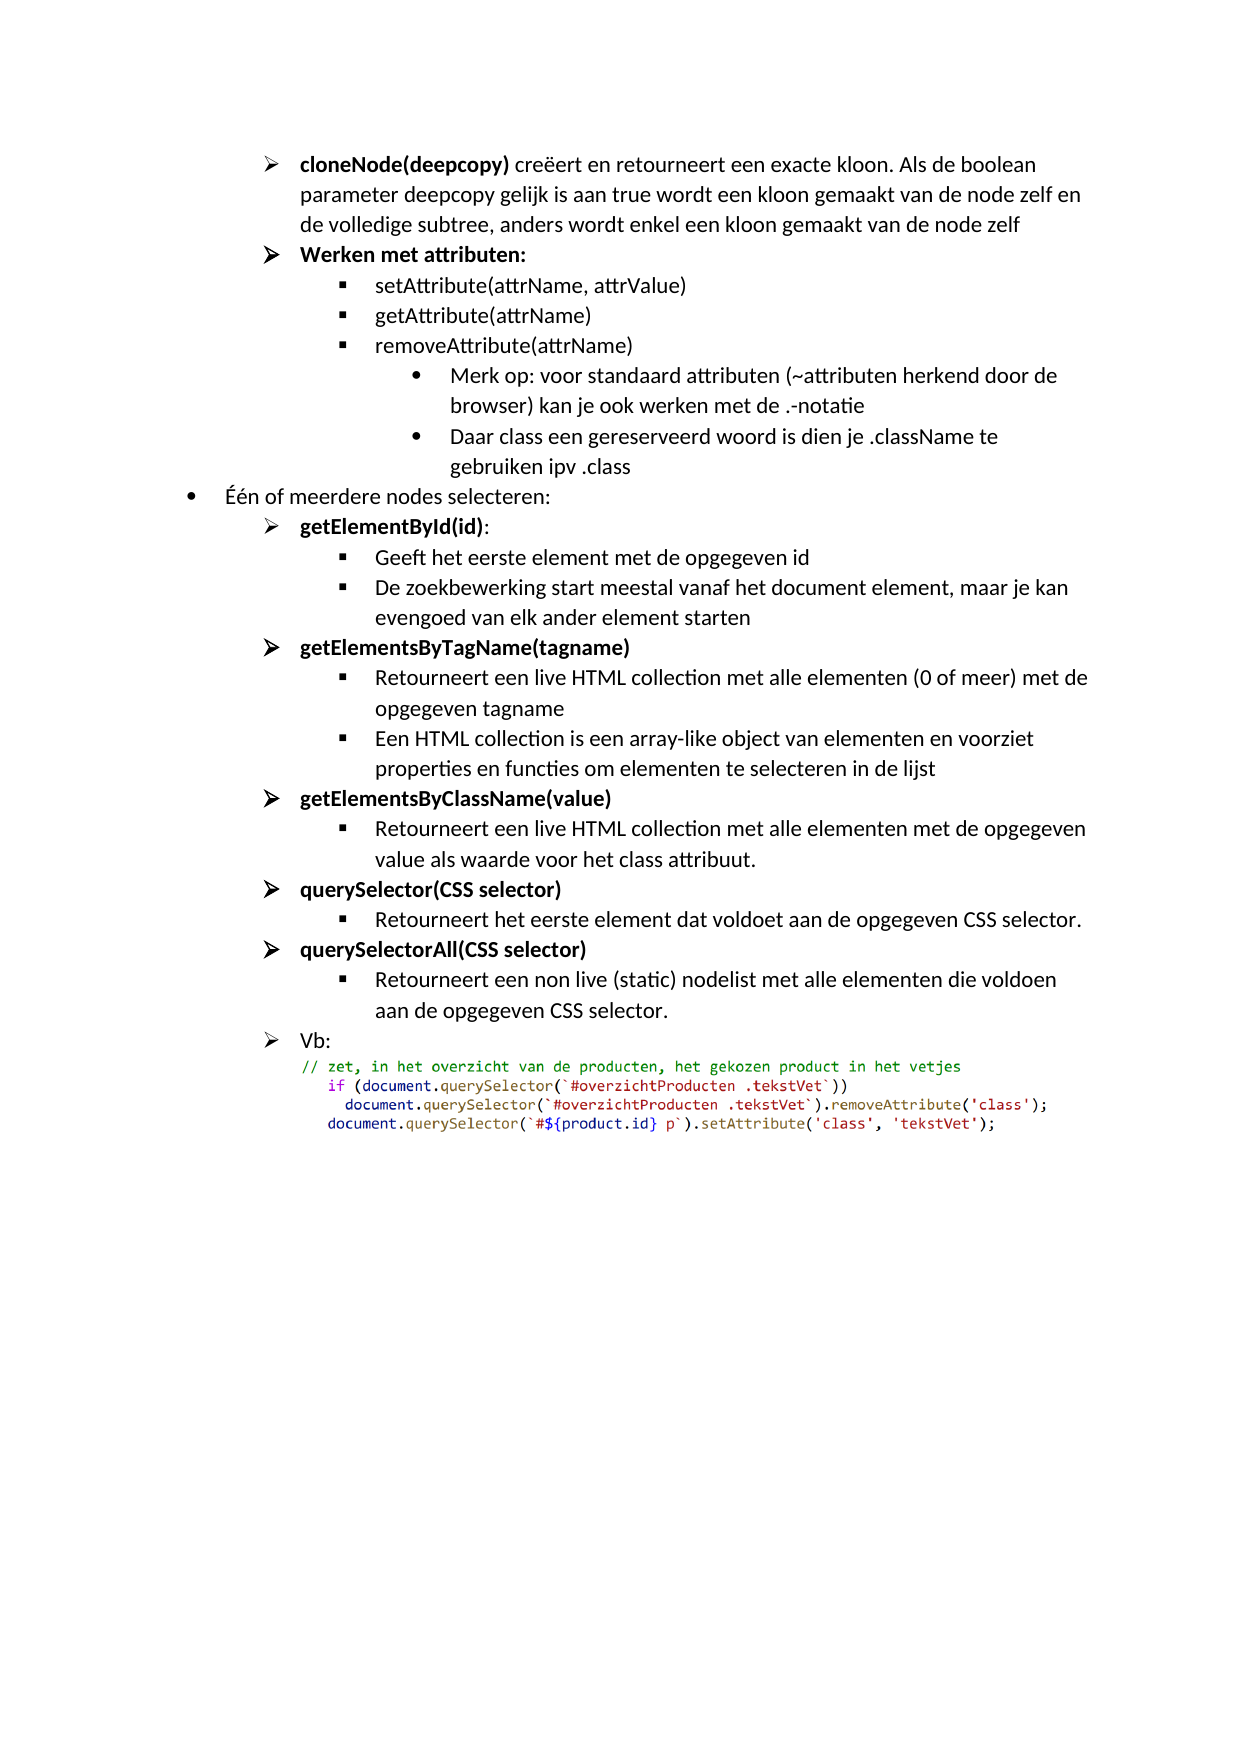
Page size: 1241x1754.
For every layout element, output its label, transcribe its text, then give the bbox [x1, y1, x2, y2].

list Één of meerdere nodes selecteren: [187, 482, 1090, 510]
list Retourneert een live HTML collection met alle elementen met de opgegeven value als waarde voor het class attribuut. [337, 814, 1090, 873]
list getElementById(id): [262, 512, 1090, 541]
list cloneNode(deepcopy) creëert en retourneert een exacte kloon. Als de boolean parameter deepcopy gelijk is aan true wordt een kloon gemaakt van de node zelf en de volledige subtree, anders wordt enkel een kloon gemaakt van de node zelf [262, 150, 1090, 238]
list Retourneert het eerste element dat voldoet aan de opgegeven CSS selector. [337, 905, 1090, 933]
list getElementsByTagName(tagname) [262, 633, 1090, 661]
list querySelectorAll(CSS selector) [262, 935, 1090, 963]
list Merk op: voor standaard attributen (~attributen herkend door de browser) kan je ook werken met de .-notatie [412, 361, 1090, 420]
list Werken met attributen: [262, 241, 1090, 269]
list Retourneert een live HTML collection met alle elementen (0 of meer) met de opgegeven tagname [337, 663, 1090, 722]
list getElementsByClassName(value) [262, 784, 1090, 812]
list De zoekbewerking start meestal vanaf het document element, maar je kan evengoed van elk ander element starten [337, 573, 1090, 631]
picture [300, 1056, 1051, 1134]
list Vb: [262, 1026, 1090, 1054]
list Een HTML collection is een array-like object van elementen en voorziet properties en functies om elementen te selecteren in de lijst [337, 724, 1090, 782]
list Daar class een gereserveerd woord is dien je .className te gebruiken ipv .class [412, 422, 1090, 480]
list querySelector(CSS selector) [262, 875, 1090, 903]
list Retourneert een non live (static) nodelist met alle elementen die voldoen aan de opgegeven CSS selector. [337, 966, 1090, 1024]
list setAttribute(attrName, attrValue) [337, 271, 1090, 299]
list removeAttribute(attrName) [337, 331, 1090, 359]
list getAttribute(attrName) [337, 301, 1090, 329]
list Geeft het eerste element met de opgegeven id [337, 543, 1090, 571]
